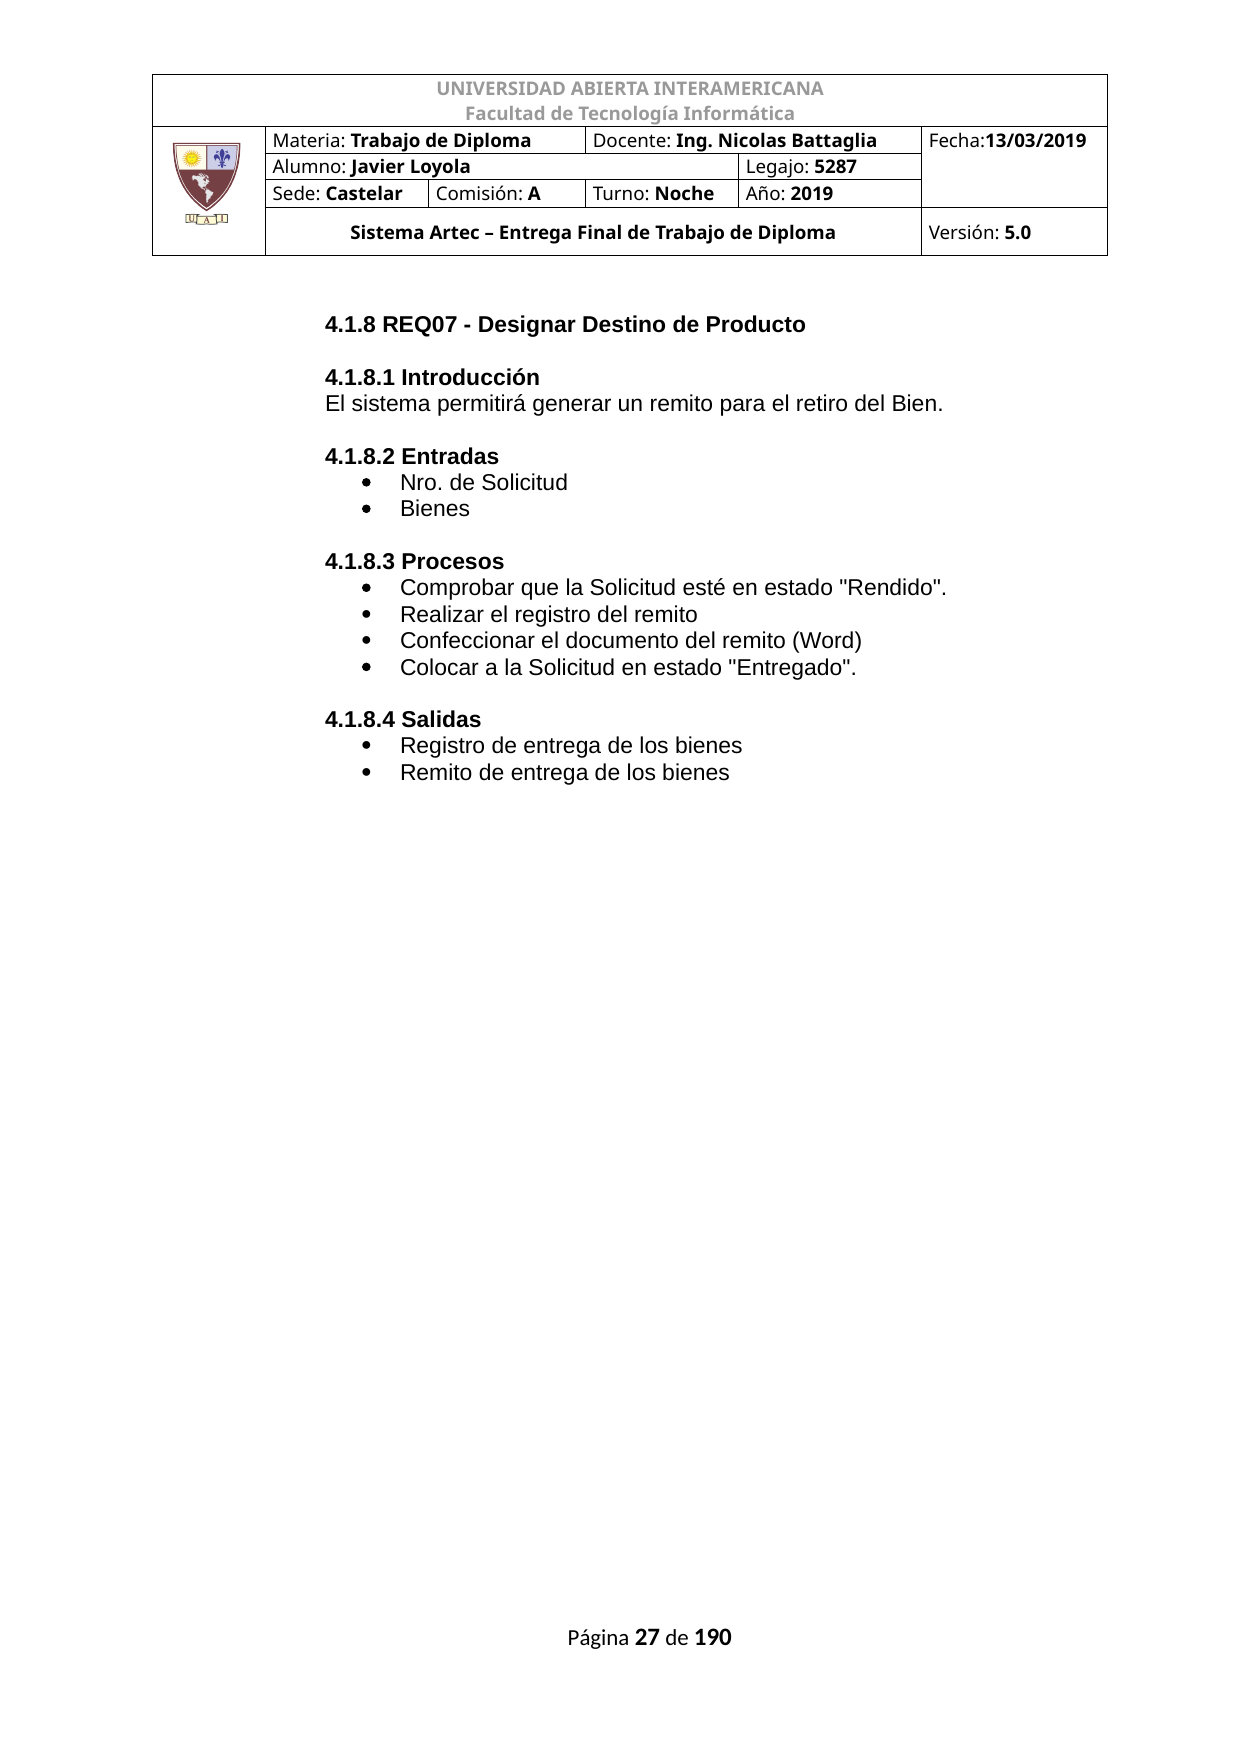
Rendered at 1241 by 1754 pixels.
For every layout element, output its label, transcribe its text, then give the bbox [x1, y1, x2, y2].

list Comprobar que la Solicitud esté en estado "Rendido". [362, 574, 1122, 601]
picture [157, 136, 257, 228]
text 4.1.8.4 Salidas [325, 706, 1122, 732]
list Nro. de Solicitud [362, 469, 1122, 495]
text 4.1.8 REQ07 - Designar Destino de Producto [325, 311, 1122, 337]
text 4.1.8.3 Procesos [325, 548, 1122, 574]
list Realizar el registro del remito [362, 601, 1122, 627]
text 4.1.8.1 Introducción [325, 363, 1122, 390]
list Confeccionar el documento del remito (Word) [362, 627, 1122, 653]
list Remito de entrega de los bienes [362, 759, 1122, 785]
list Colocar a la Solicitud en estado "Entregado". [362, 653, 1122, 680]
list Bienes [362, 495, 1122, 522]
text 4.1.8.2 Entradas [325, 443, 1122, 469]
list Registro de entrega de los bienes [362, 732, 1122, 759]
text El sistema permitirá generar un remito para el retiro del Bien. [325, 390, 1122, 416]
